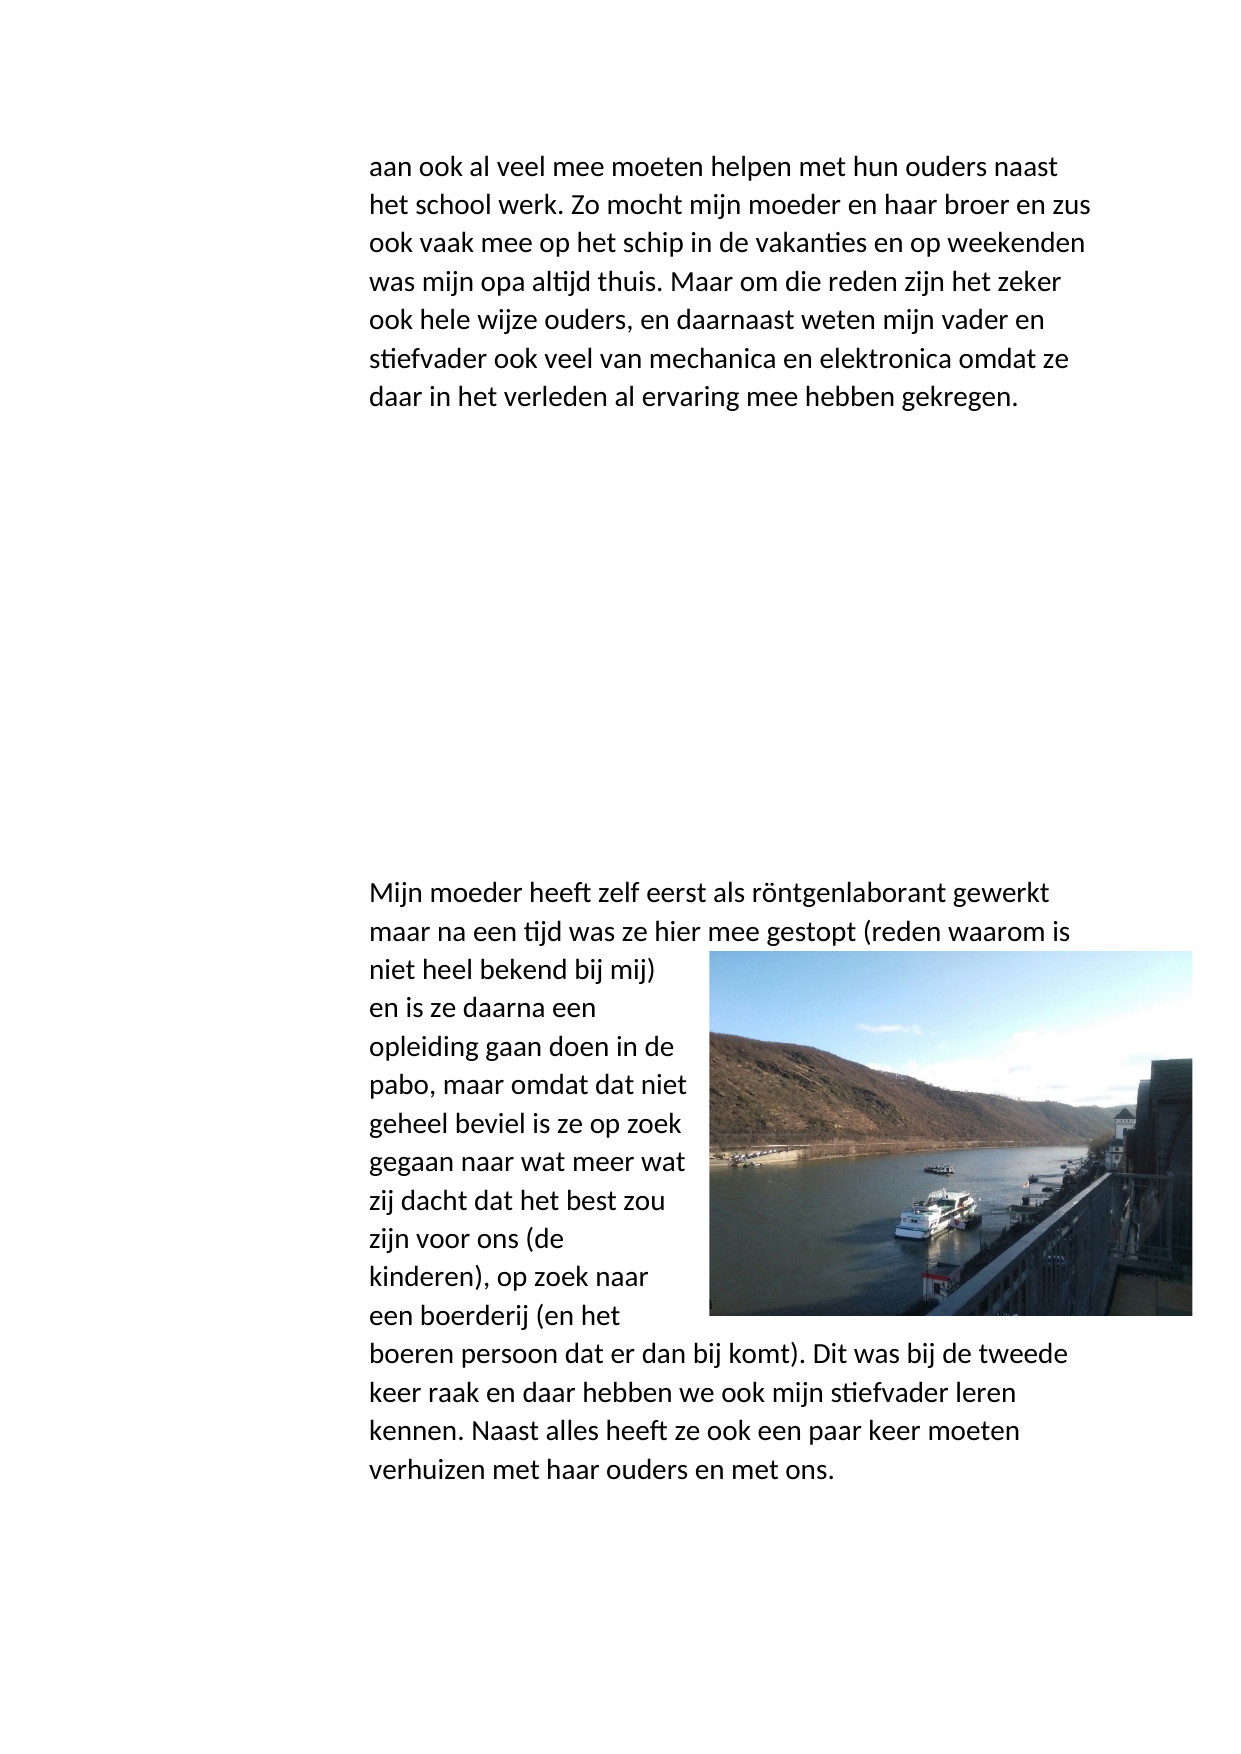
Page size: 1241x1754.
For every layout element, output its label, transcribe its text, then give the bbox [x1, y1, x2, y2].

text Mijn moeder heeft zelf eerst als röntgenlaborant gewerkt maar na een tijd was ze hier mee gestopt (reden waarom is niet heel bekend bij mij) en is ze daarna een opleiding gaan doen in de pabo, maar omdat dat niet geheel beviel is ze op zoek gegaan naar wat meer wat zij dacht dat het best zou zijn voor ons (de kinderen), op zoek naar een boerderij (en het boeren persoon dat er dan bij komt). Dit was bij de tweede keer raak en daar hebben we ook mijn stiefvader leren kennen. Naast alles heeft ze ook een paar keer moeten verhuizen met haar ouders en met ons. [369, 874, 1093, 1486]
picture [707, 951, 1192, 1314]
